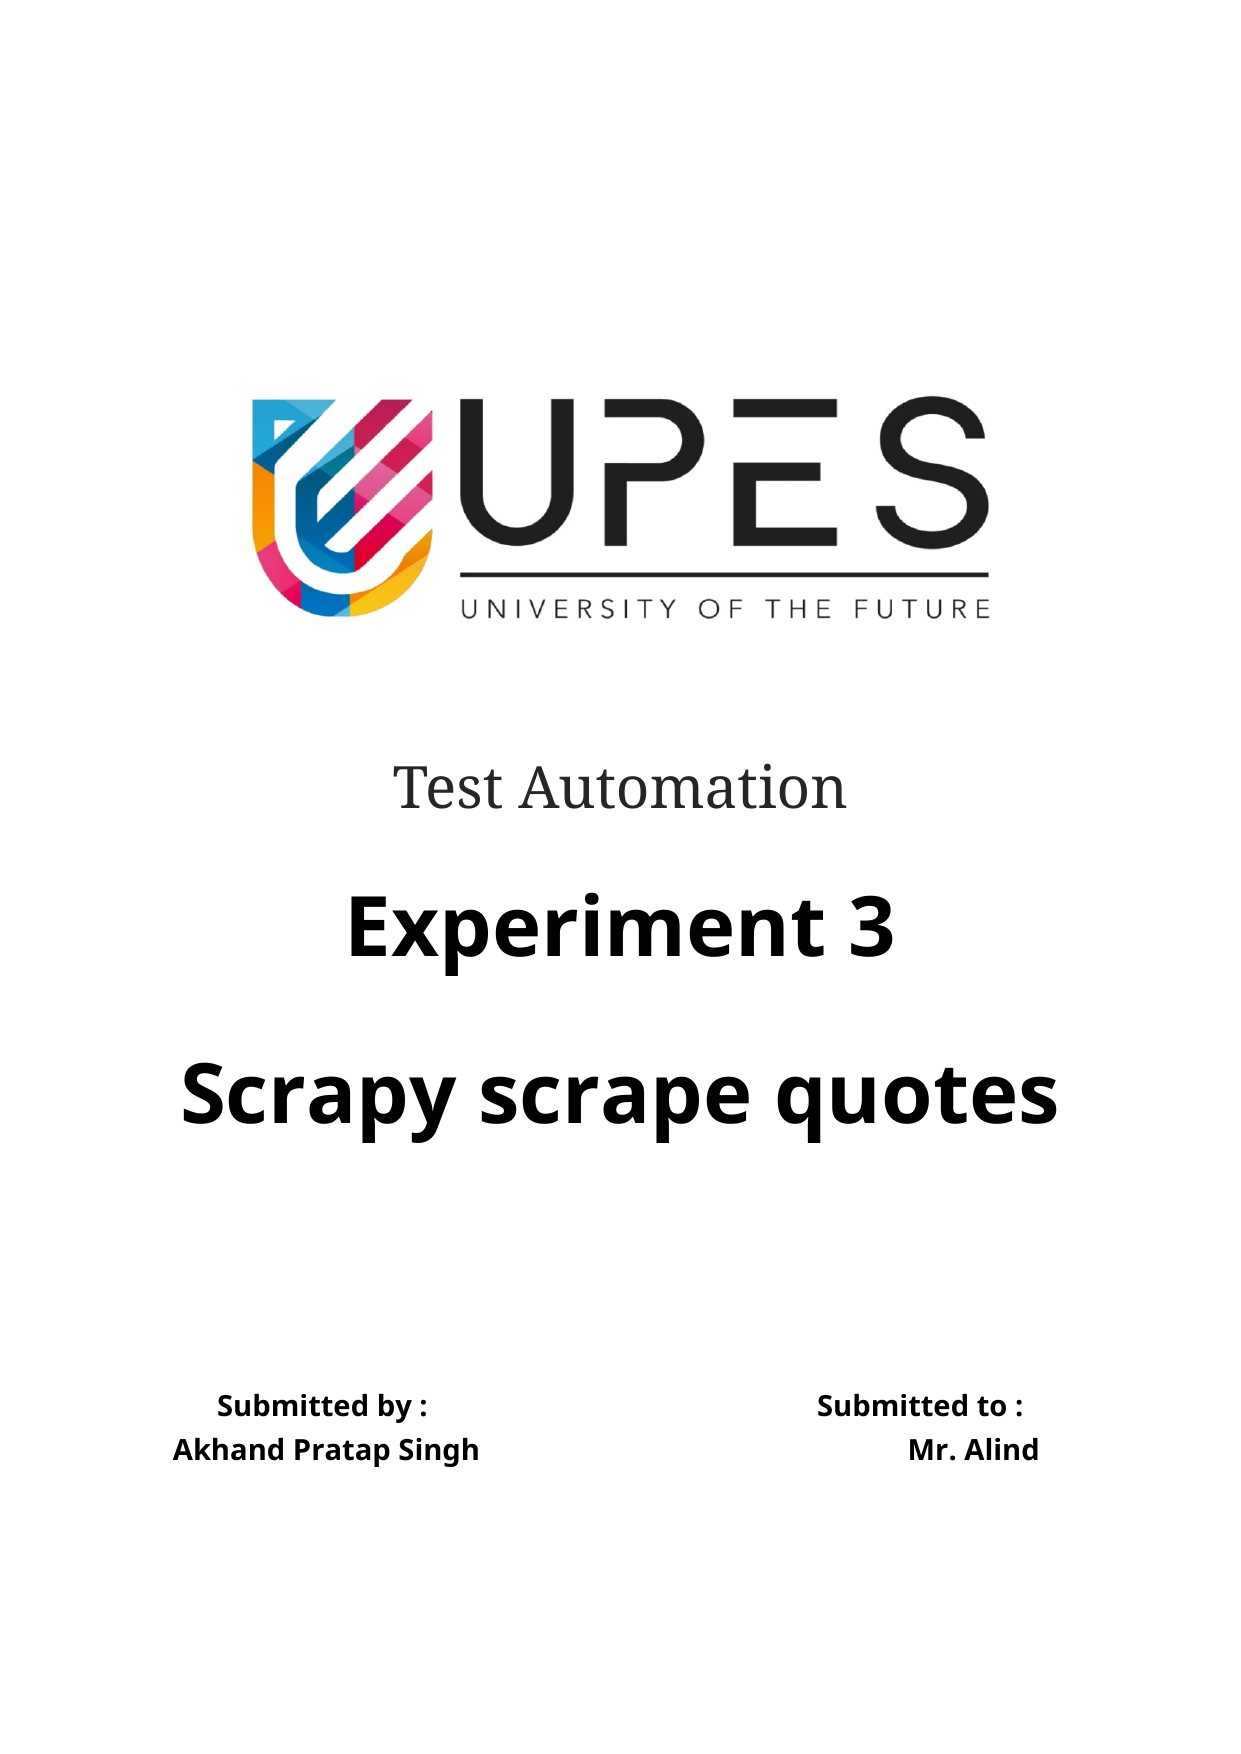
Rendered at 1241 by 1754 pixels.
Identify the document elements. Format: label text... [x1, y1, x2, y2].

picture [150, 283, 1091, 731]
text Experiment 3 [150, 868, 1090, 981]
text Akhand Pratap Singh Mr. Alind [150, 1429, 1090, 1468]
text Submitted by : Submitted to : [150, 1385, 1090, 1425]
subtitle Test Automation [150, 747, 1090, 826]
text Scrapy scrape quotes [150, 1034, 1090, 1148]
